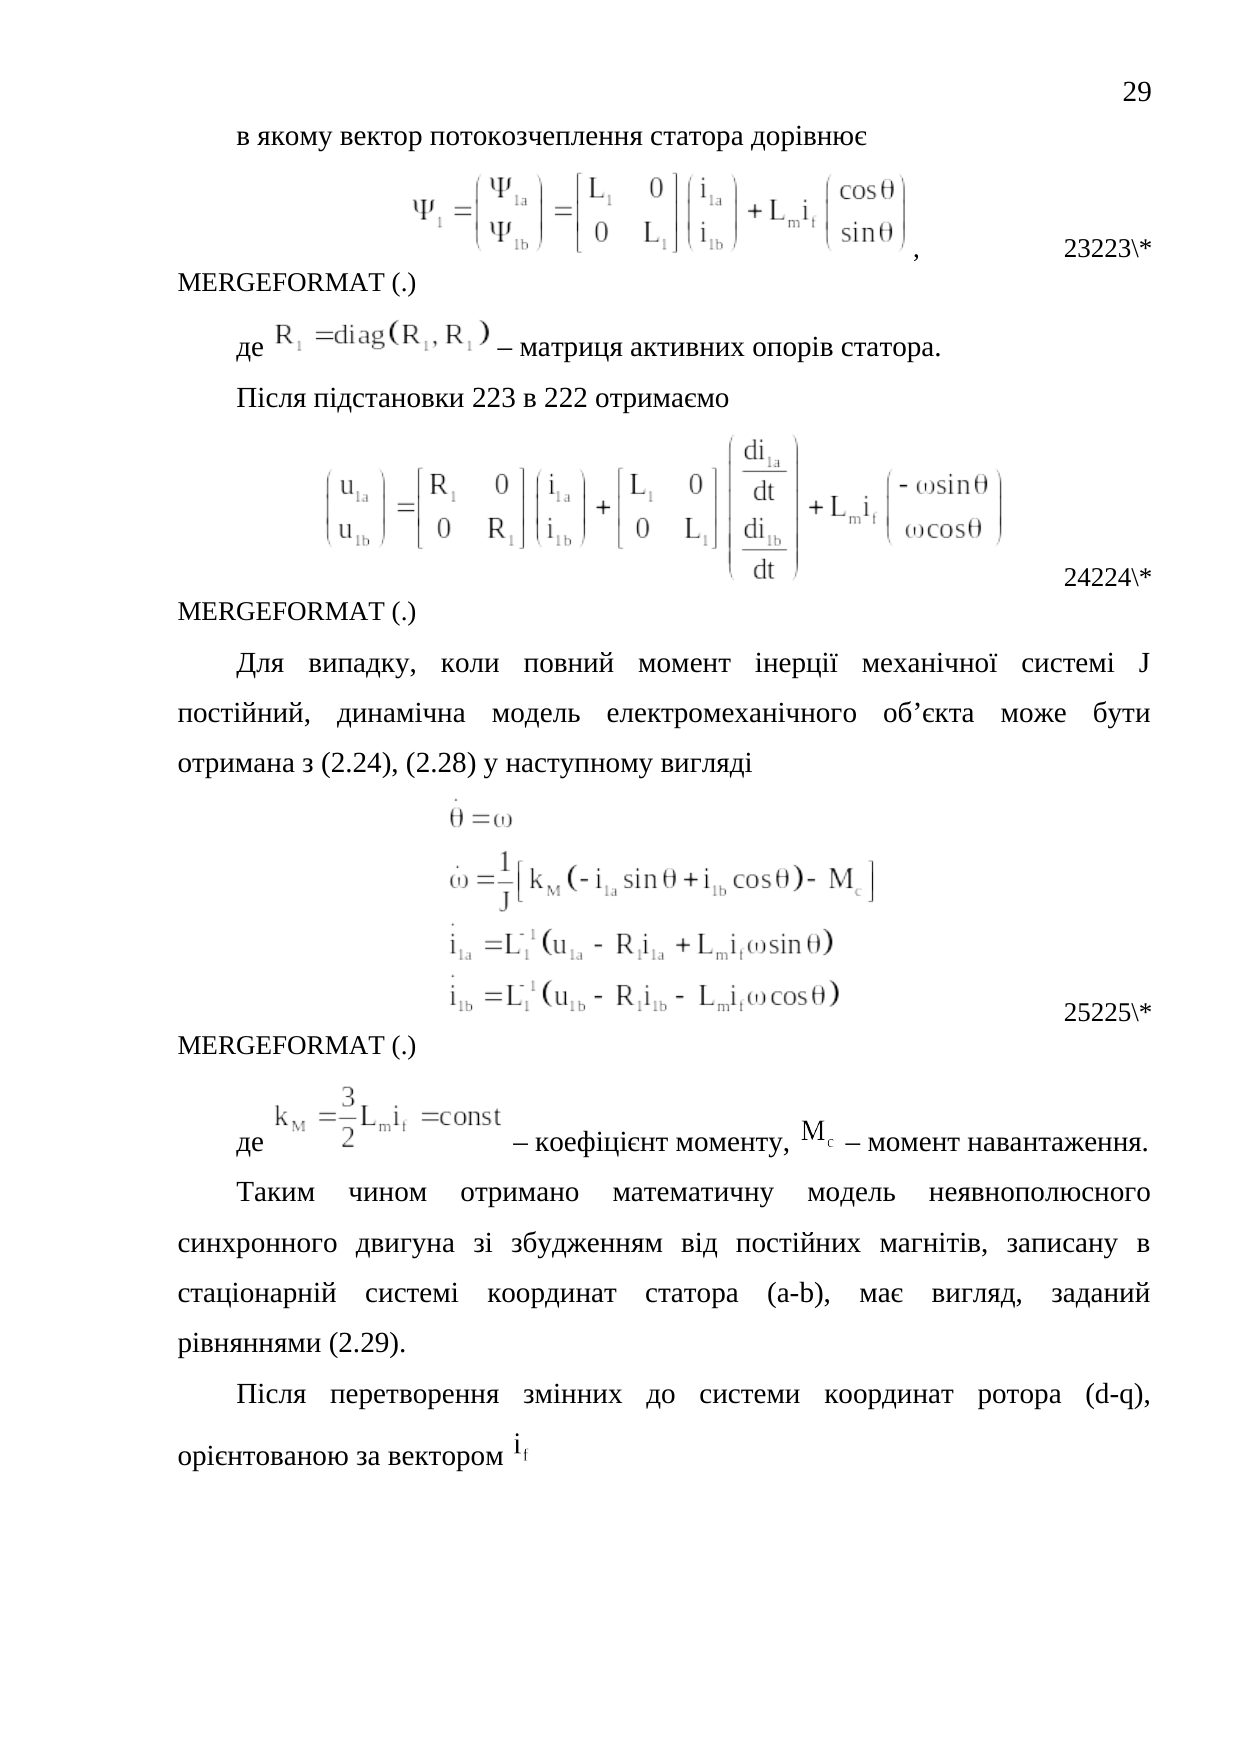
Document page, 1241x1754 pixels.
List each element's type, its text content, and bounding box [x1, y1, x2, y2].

text Для випадку, коли повний момент інерції механічної системі J постійний, динамічна модель електромеханічного об’єкта може бути отримана з (2.24), (2.28) у наступному вигляді [177, 645, 1152, 779]
text де – матриця активних опорів статора. [177, 316, 1152, 363]
text де – коефіцієнт моменту, – момент навантаження. [177, 1079, 1152, 1158]
text Після підстановки в отримаємо [177, 380, 1152, 413]
text Після перетворення змінних до системи координат ротора (d-q), орієнтованою за вектором [177, 1376, 1152, 1471]
text в якому вектор потокозчеплення статора дорівнює [177, 118, 1152, 152]
text Таким чином отримано математичну модель неявнополюсного синхронного двигуна зі збудженням від постійних магнітів, записану в стаціонарній системі координат статора (a-b), має вигляд, заданий рівняннями (2.29). [177, 1174, 1152, 1359]
text , [177, 168, 1152, 297]
